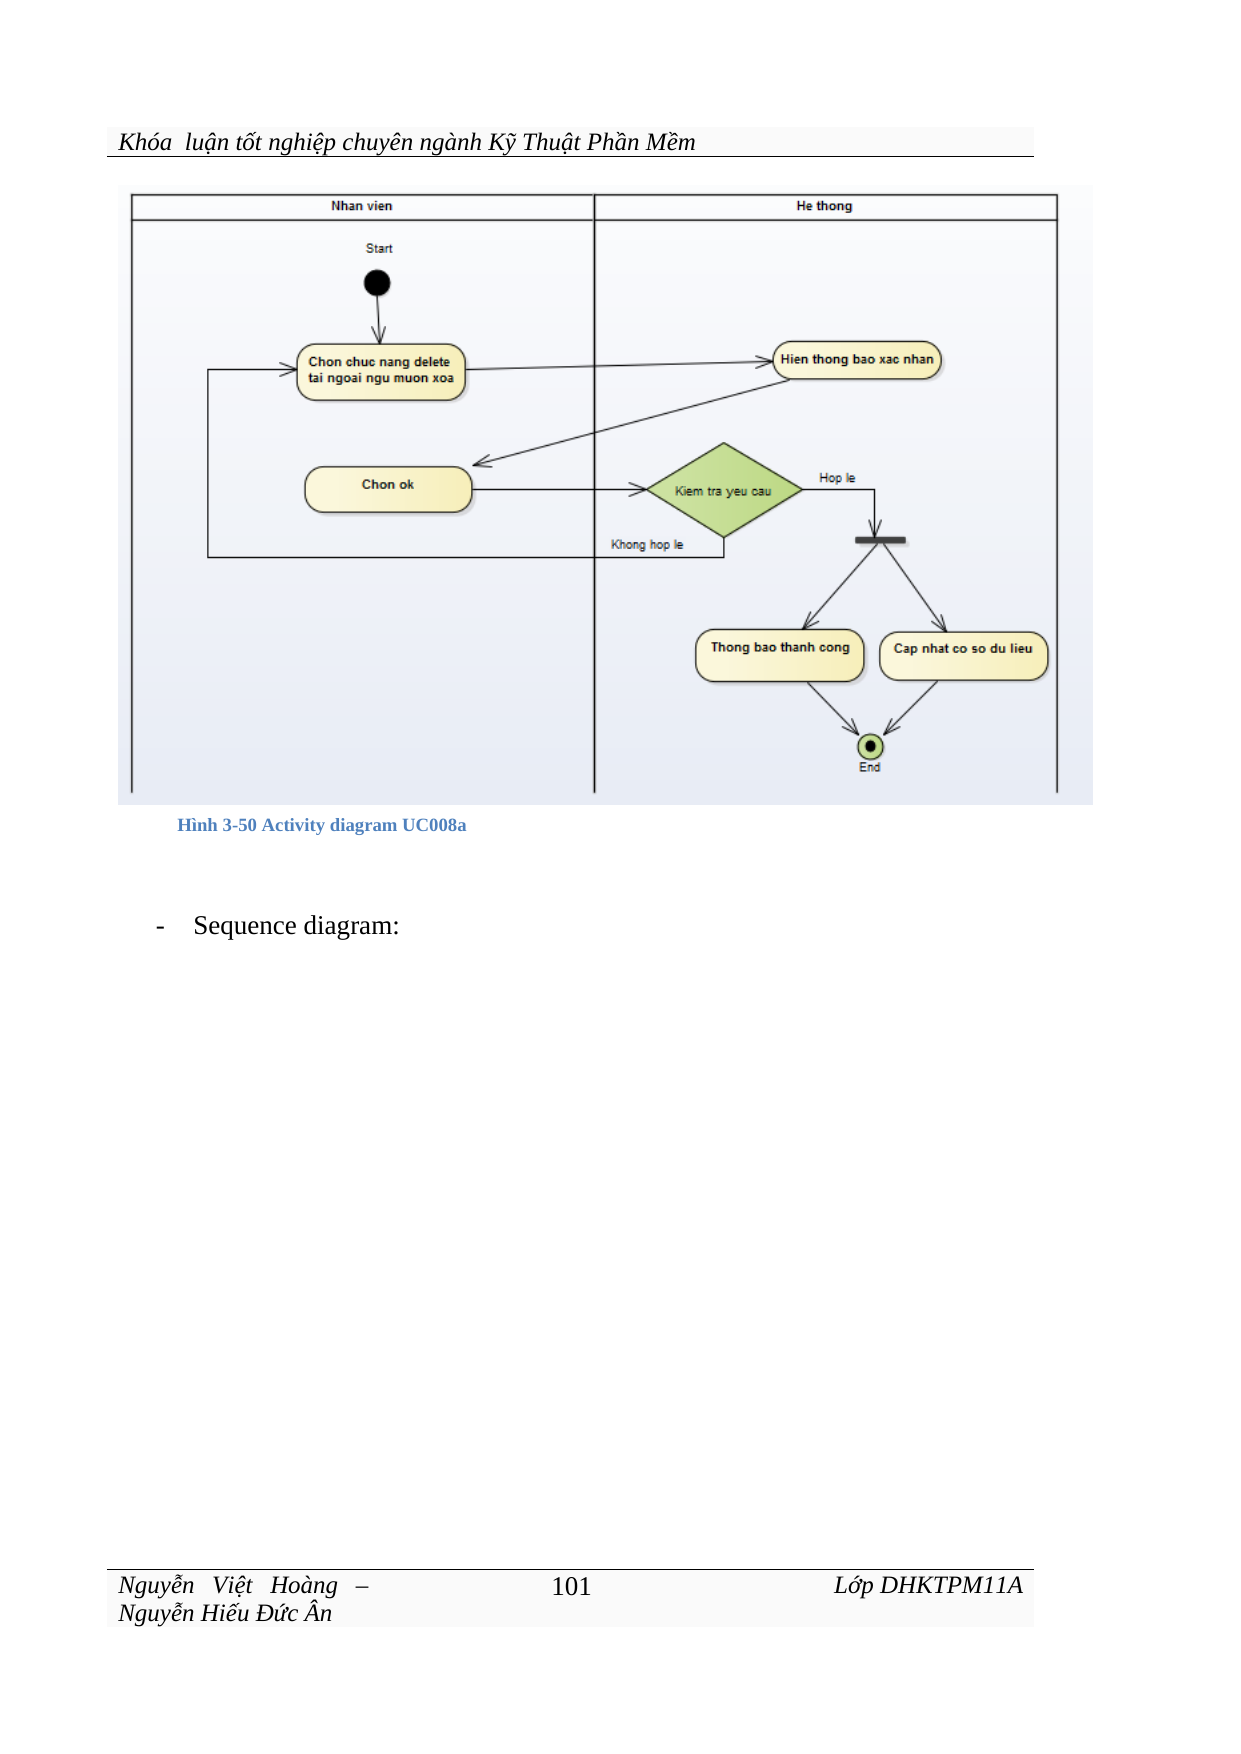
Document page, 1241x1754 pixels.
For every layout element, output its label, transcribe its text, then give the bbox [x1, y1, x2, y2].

list Sequence diagram: [156, 909, 1122, 940]
picture [118, 185, 1093, 805]
